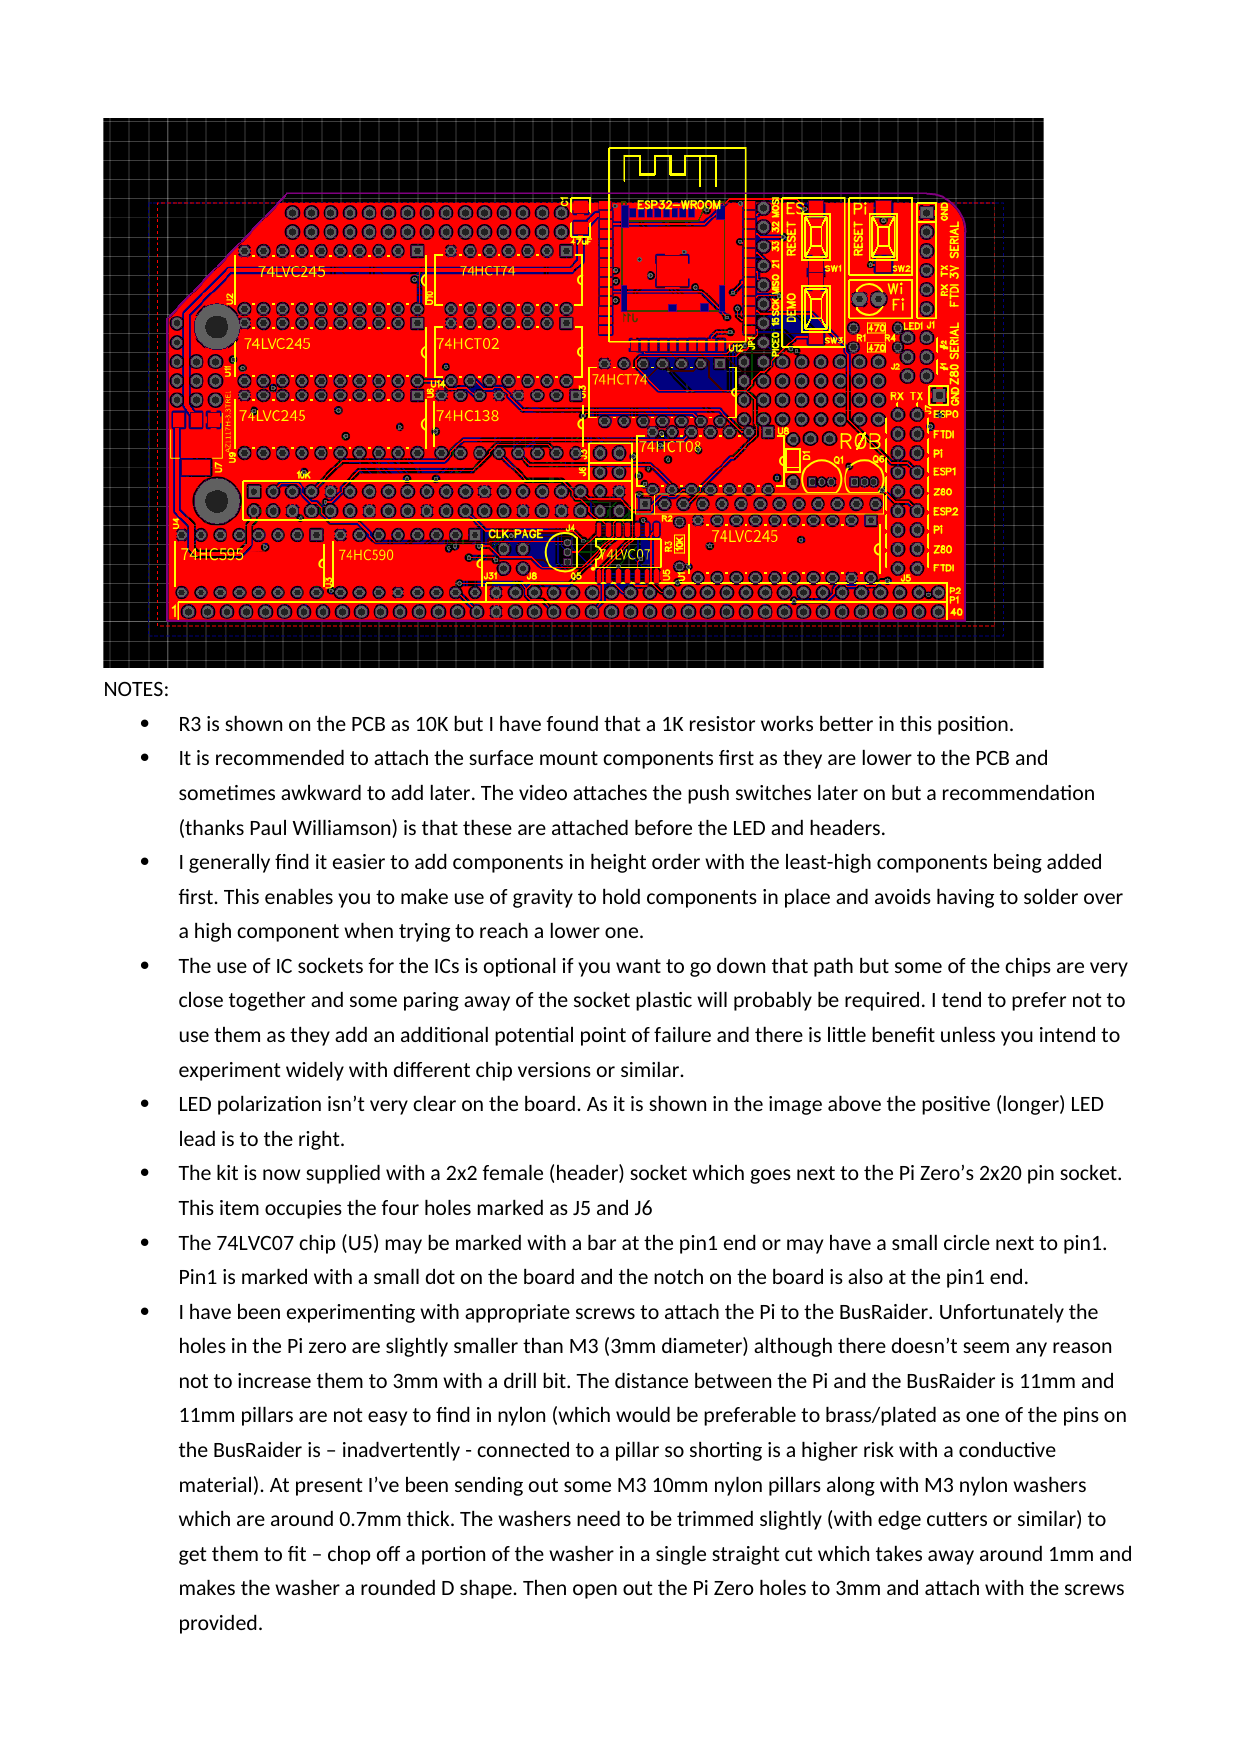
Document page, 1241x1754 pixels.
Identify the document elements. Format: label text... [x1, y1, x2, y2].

list R3 is shown on the PCB as 10K but I have found that a 1K resistor works better in this position. [141, 710, 1137, 737]
list It is recommended to attach the surface mount components first as they are lower to the PCB and sometimes awkward to add later. The video attaches the push switches later on but a recommendation (thanks Paul Williamson) is that these are attached before the LED and headers. [141, 744, 1137, 840]
list I have been experimenting with appropriate screws to attach the Pi to the BusRaider. Unfortunately the holes in the Pi zero are slightly smaller than M3 (3mm diameter) although there doesn’t seem any reason not to increase them to 3mm with a drill bit. The distance between the Pi and the BusRaider is 11mm and 11mm pillars are not easy to find in nylon (which would be preferable to brass/plated as one of the pins on the BusRaider is – inadvertently - connected to a pillar so shorting is a higher risk with a conductive material). At present I’ve been sending out some M3 10mm nylon pillars along with M3 nylon washers which are around 0.7mm thick. The washers need to be trimmed slightly (with edge cutters or similar) to get them to fit – chop off a portion of the washer in a single straight cut which takes away around 1mm and makes the washer a rounded D shape. Then open out the Pi Zero holes to 3mm and attach with the screws provided. [141, 1298, 1137, 1636]
list The kit is now supplied with a 2x2 female (header) socket which goes next to the Pi Zero’s 2x20 pin socket. This item occupies the four holes marked as J5 and J6 [141, 1159, 1137, 1221]
list I generally find it easier to add components in height order with the least-high components being added first. This enables you to make use of gravity to hold components in place and avoids having to solder over a high component when trying to reach a lower one. [141, 848, 1137, 944]
picture [103, 118, 1044, 668]
text NOTES: [103, 675, 1137, 702]
list LED polarization isn’t very clear on the board. As it is shown in the image above the positive (longer) LED lead is to the right. [141, 1090, 1137, 1152]
list The 74LVC07 chip (U5) may be marked with a bar at the pin1 end or may have a small circle next to pin1. Pin1 is marked with a small dot on the board and the notch on the board is also at the pin1 end. [141, 1229, 1137, 1290]
list The use of IC sockets for the ICs is optional if you want to go down that path but some of the chips are very close together and some paring away of the socket plastic will probably be required. I tend to prefer not to use them as they add an additional potential point of failure and there is little benefit unless you intend to experiment widely with different chip versions or similar. [141, 952, 1137, 1082]
